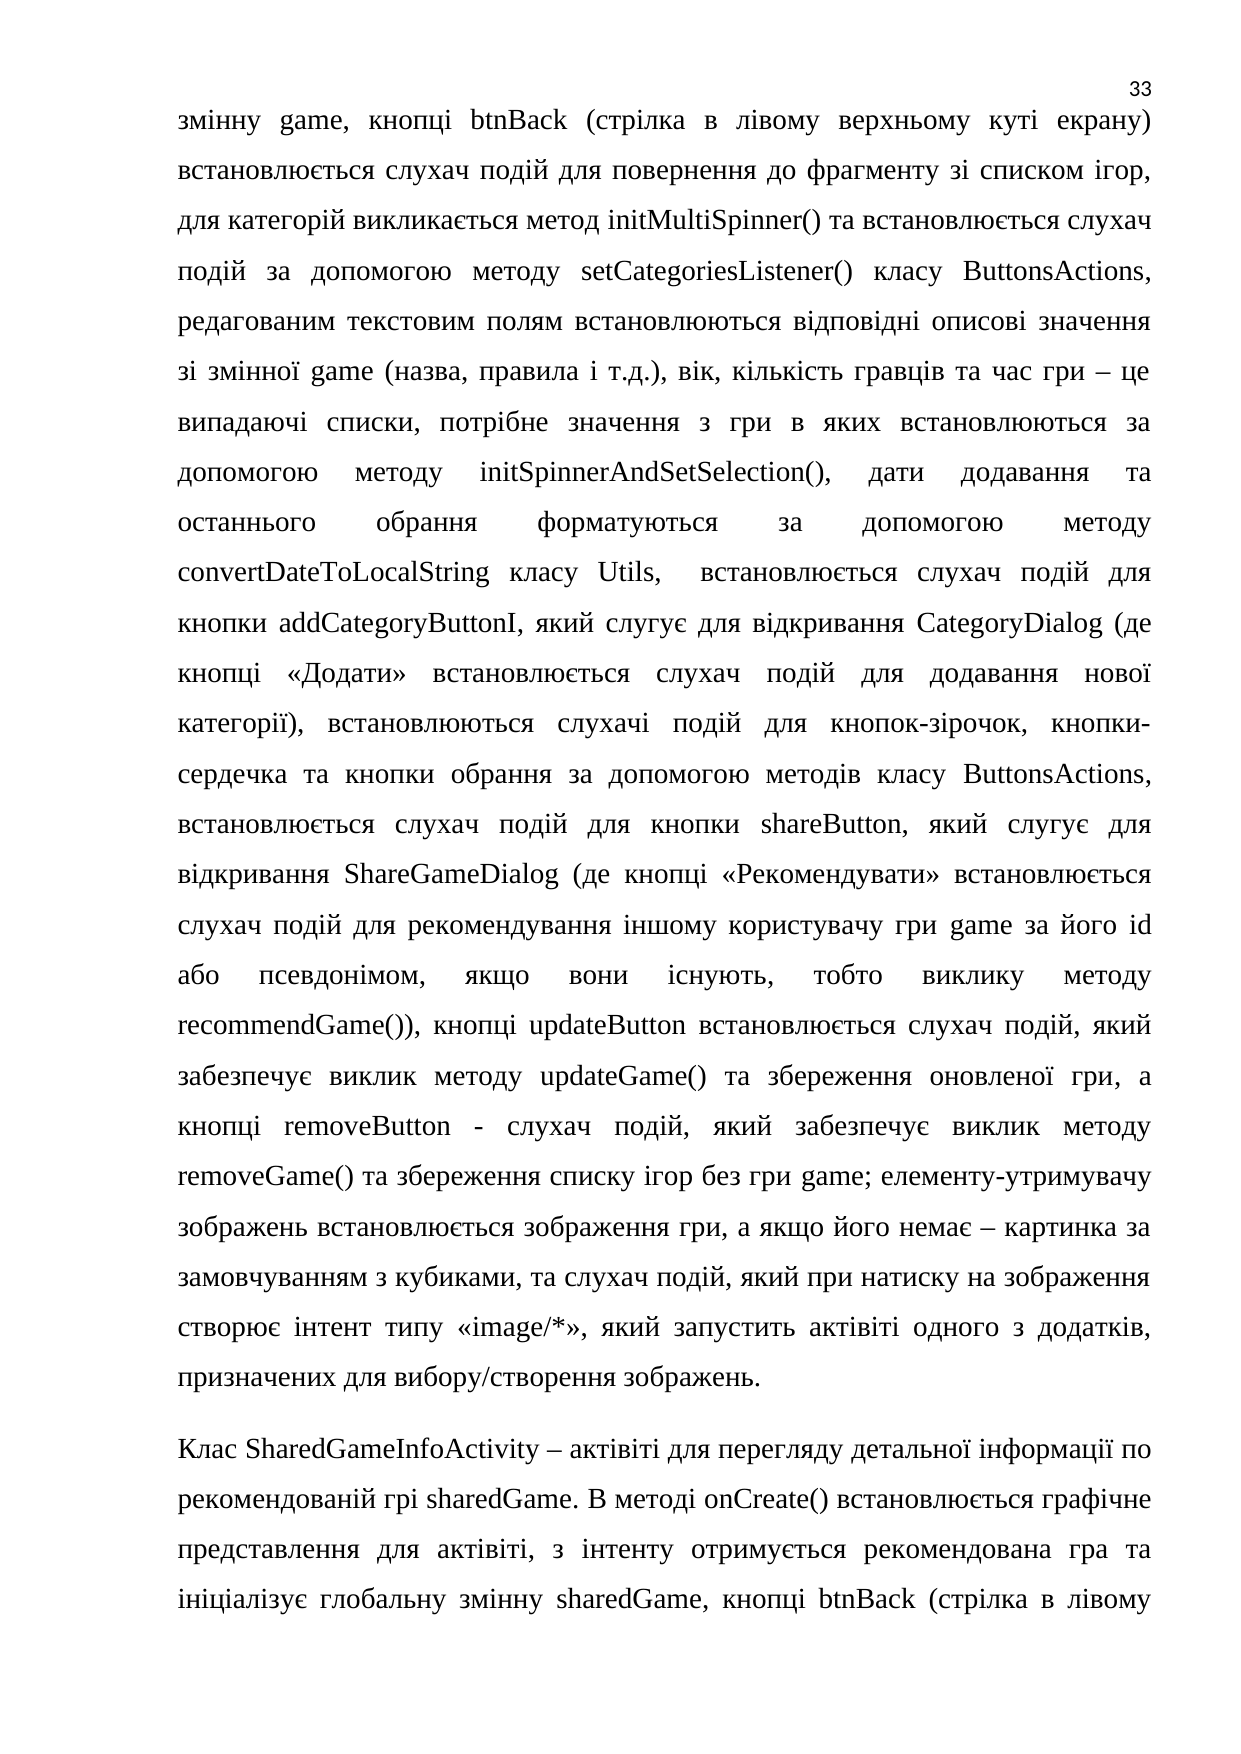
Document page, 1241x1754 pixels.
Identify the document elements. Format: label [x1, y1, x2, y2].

text [177, 1431, 1152, 1615]
text [177, 102, 1152, 1393]
